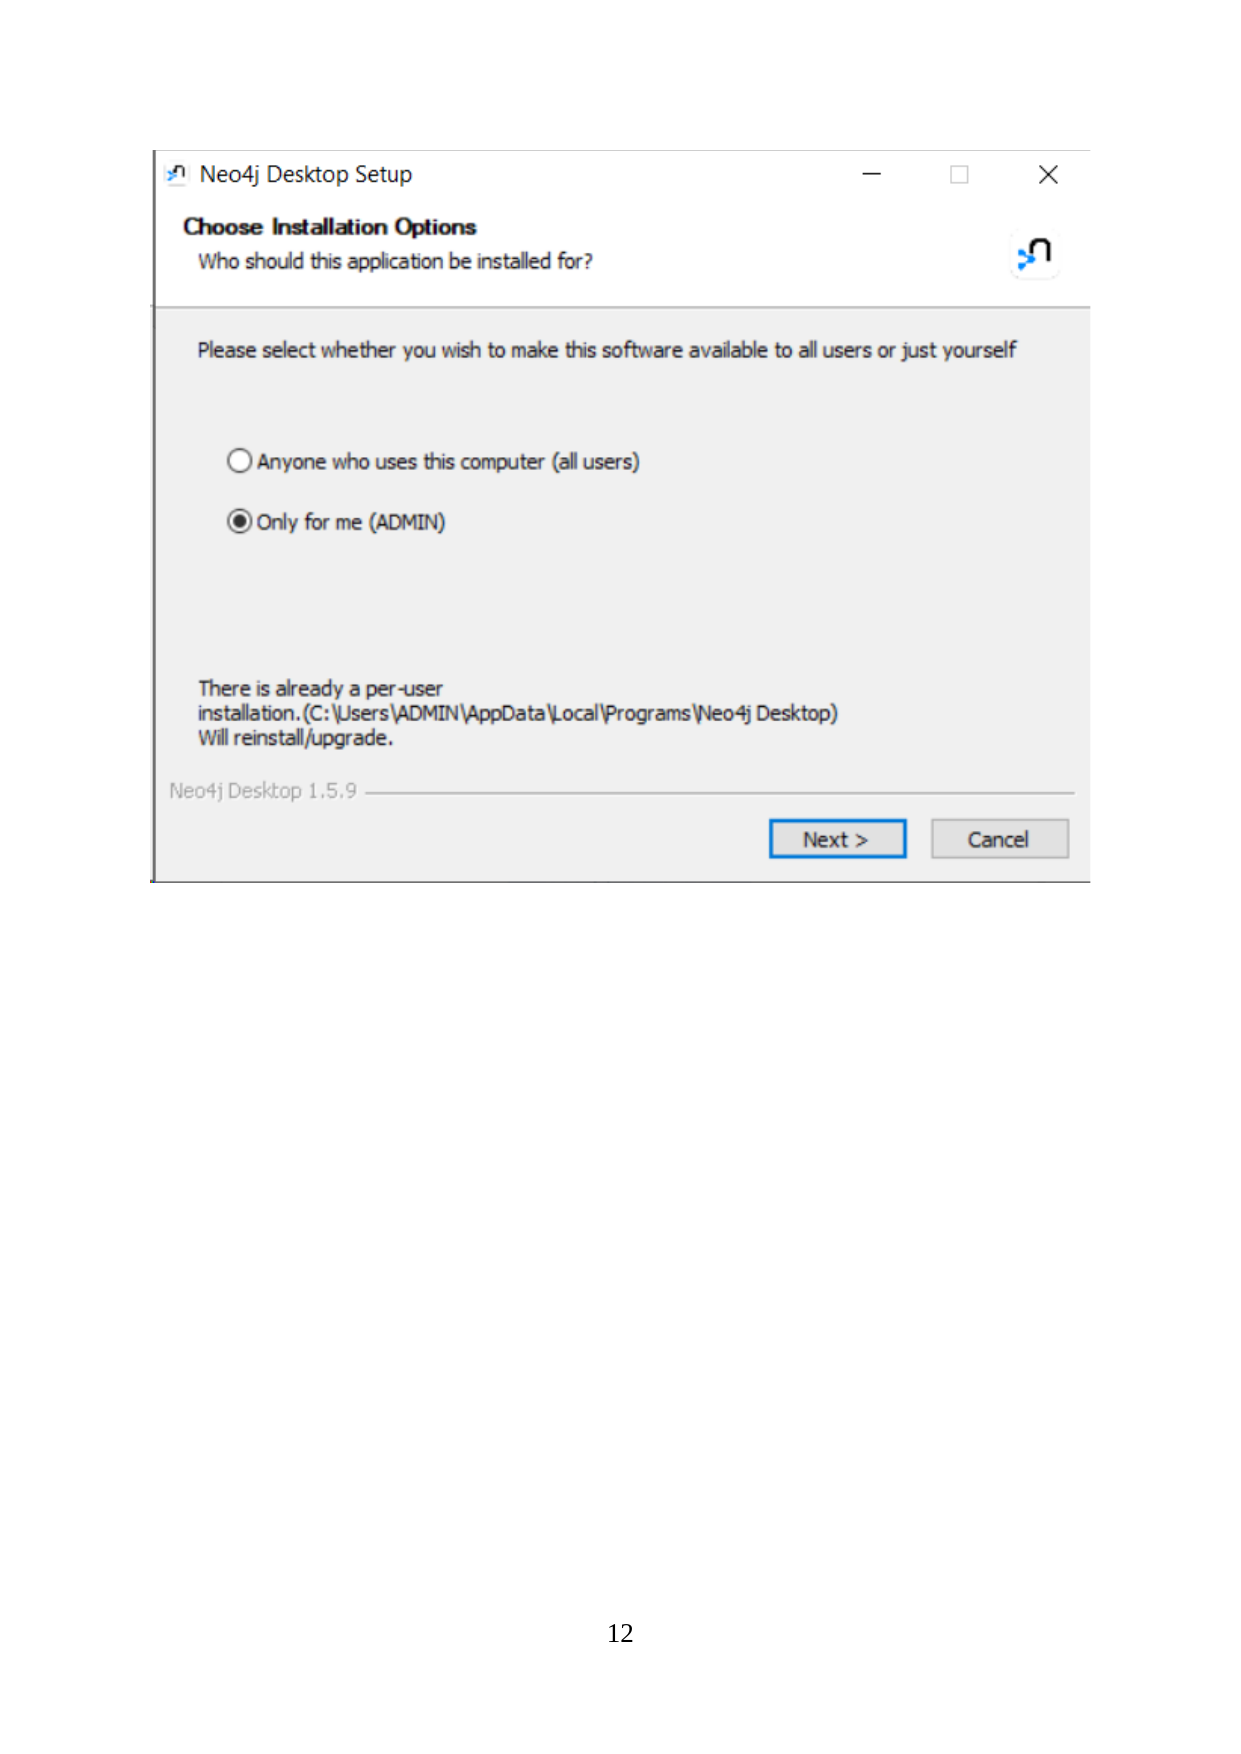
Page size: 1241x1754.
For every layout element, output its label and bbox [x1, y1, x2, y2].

picture [150, 150, 1091, 883]
